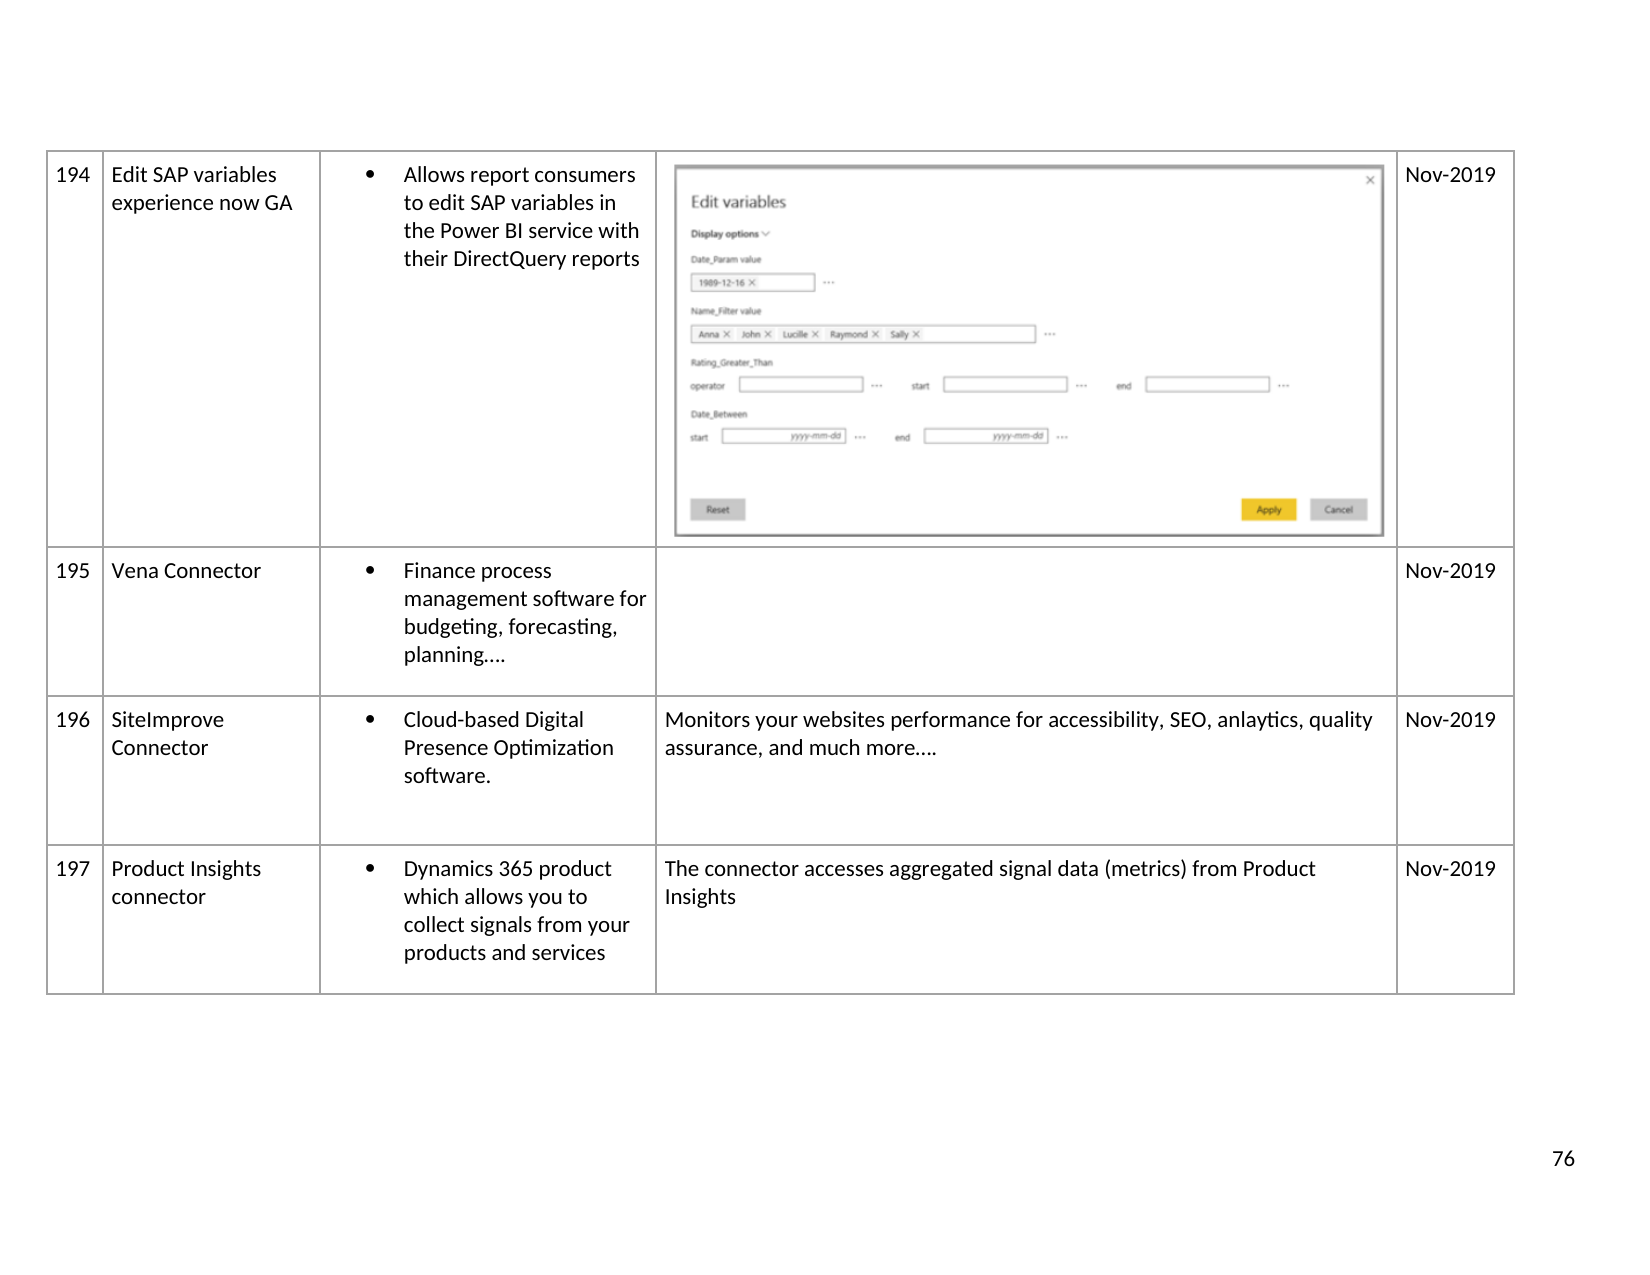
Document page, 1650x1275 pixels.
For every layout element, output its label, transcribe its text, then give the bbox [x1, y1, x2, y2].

table_cell Product Insights connector [104, 846, 319, 993]
table_cell Allows report consumers to edit SAP variables in the Power BI service with their DirectQuery reports [321, 152, 655, 546]
table_cell The connector accesses aggregated signal data (metrics) from Product Insights [657, 846, 1396, 993]
table_cell SiteImprove Connector [104, 697, 319, 844]
table_cell 194 [48, 152, 102, 546]
table_cell Nov-2019 [1398, 846, 1513, 993]
table_cell Dynamics 365 product which allows you to collect signals from your products and services [321, 846, 655, 993]
table_cell Nov-2019 [1398, 697, 1513, 844]
table_cell Vena Connector [104, 548, 319, 695]
table_cell Nov-2019 [1398, 152, 1513, 546]
table_cell Edit SAP variables experience now GA [104, 152, 319, 546]
table_cell 196 [48, 697, 102, 844]
table_cell Nov-2019 [1398, 548, 1513, 695]
table_cell [657, 152, 1396, 546]
table_cell 197 [48, 846, 102, 993]
table_cell Finance process management software for budgeting, forecasting, planning…. [321, 548, 655, 695]
picture [664, 160, 1389, 538]
table_cell 195 [48, 548, 102, 695]
table_cell Cloud-based Digital Presence Optimization software. [321, 697, 655, 844]
table_cell [657, 548, 1396, 695]
table_cell Monitors your websites performance for accessibility, SEO, anlaytics, quality assurance, and much more…. [657, 697, 1396, 844]
